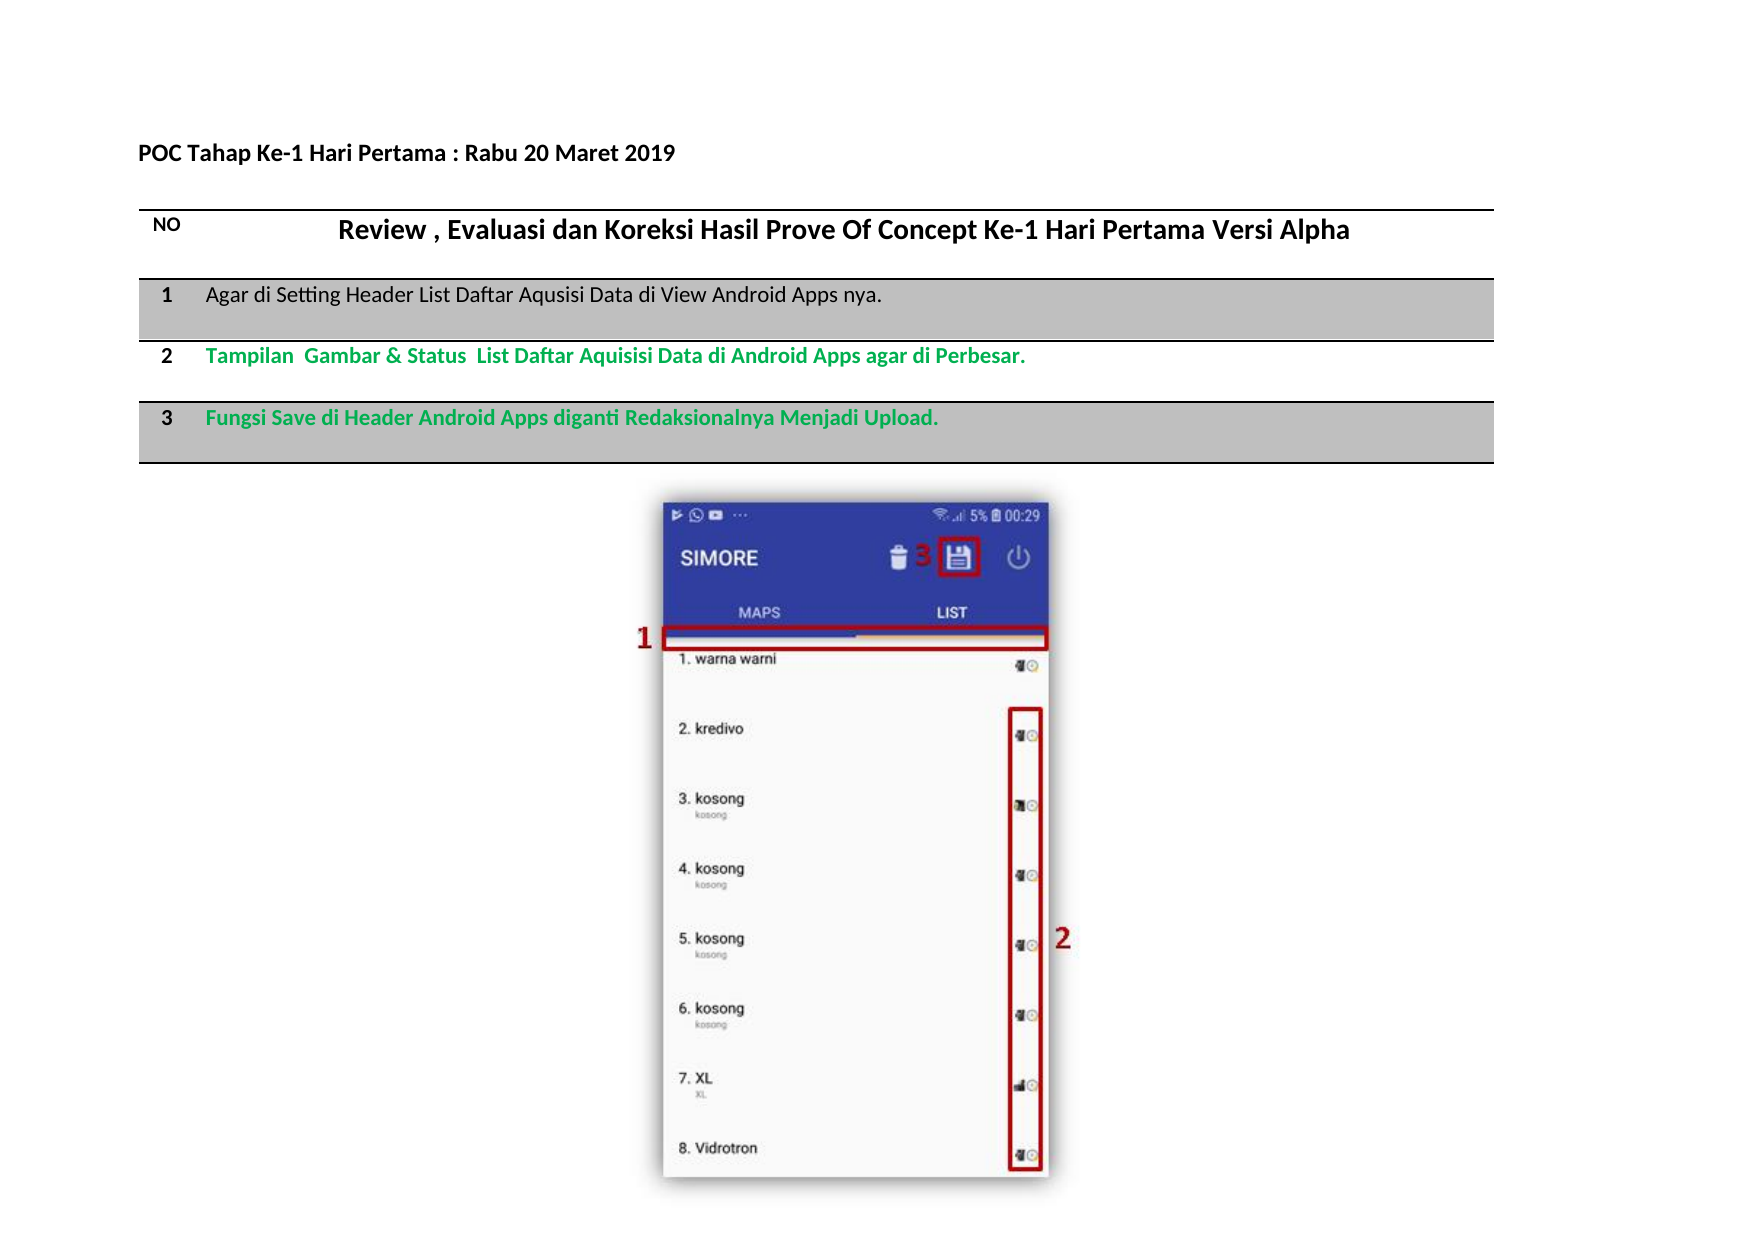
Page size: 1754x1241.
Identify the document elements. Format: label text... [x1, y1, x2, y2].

table_header Review , Evaluasi dan Koreksi Hasil Prove Of Concept Ke-1 Hari Pertama Versi Alpha [194, 211, 1494, 278]
picture [614, 467, 1094, 1213]
table_cell 1 [139, 280, 194, 339]
table_cell 3 [139, 403, 194, 462]
table_cell Agar di Setting Header List Daftar Aqusisi Data di View Android Apps nya. [194, 280, 1494, 339]
table_cell Fungsi Save di Header Android Apps diganti Redaksionalnya Menjadi Upload. [194, 403, 1494, 462]
table_header NO [139, 211, 194, 278]
table_cell 2 [139, 342, 194, 401]
table_cell Tampilan Gambar & Status List Daftar Aquisisi Data di Android Apps agar di Perbesar. [194, 342, 1494, 401]
